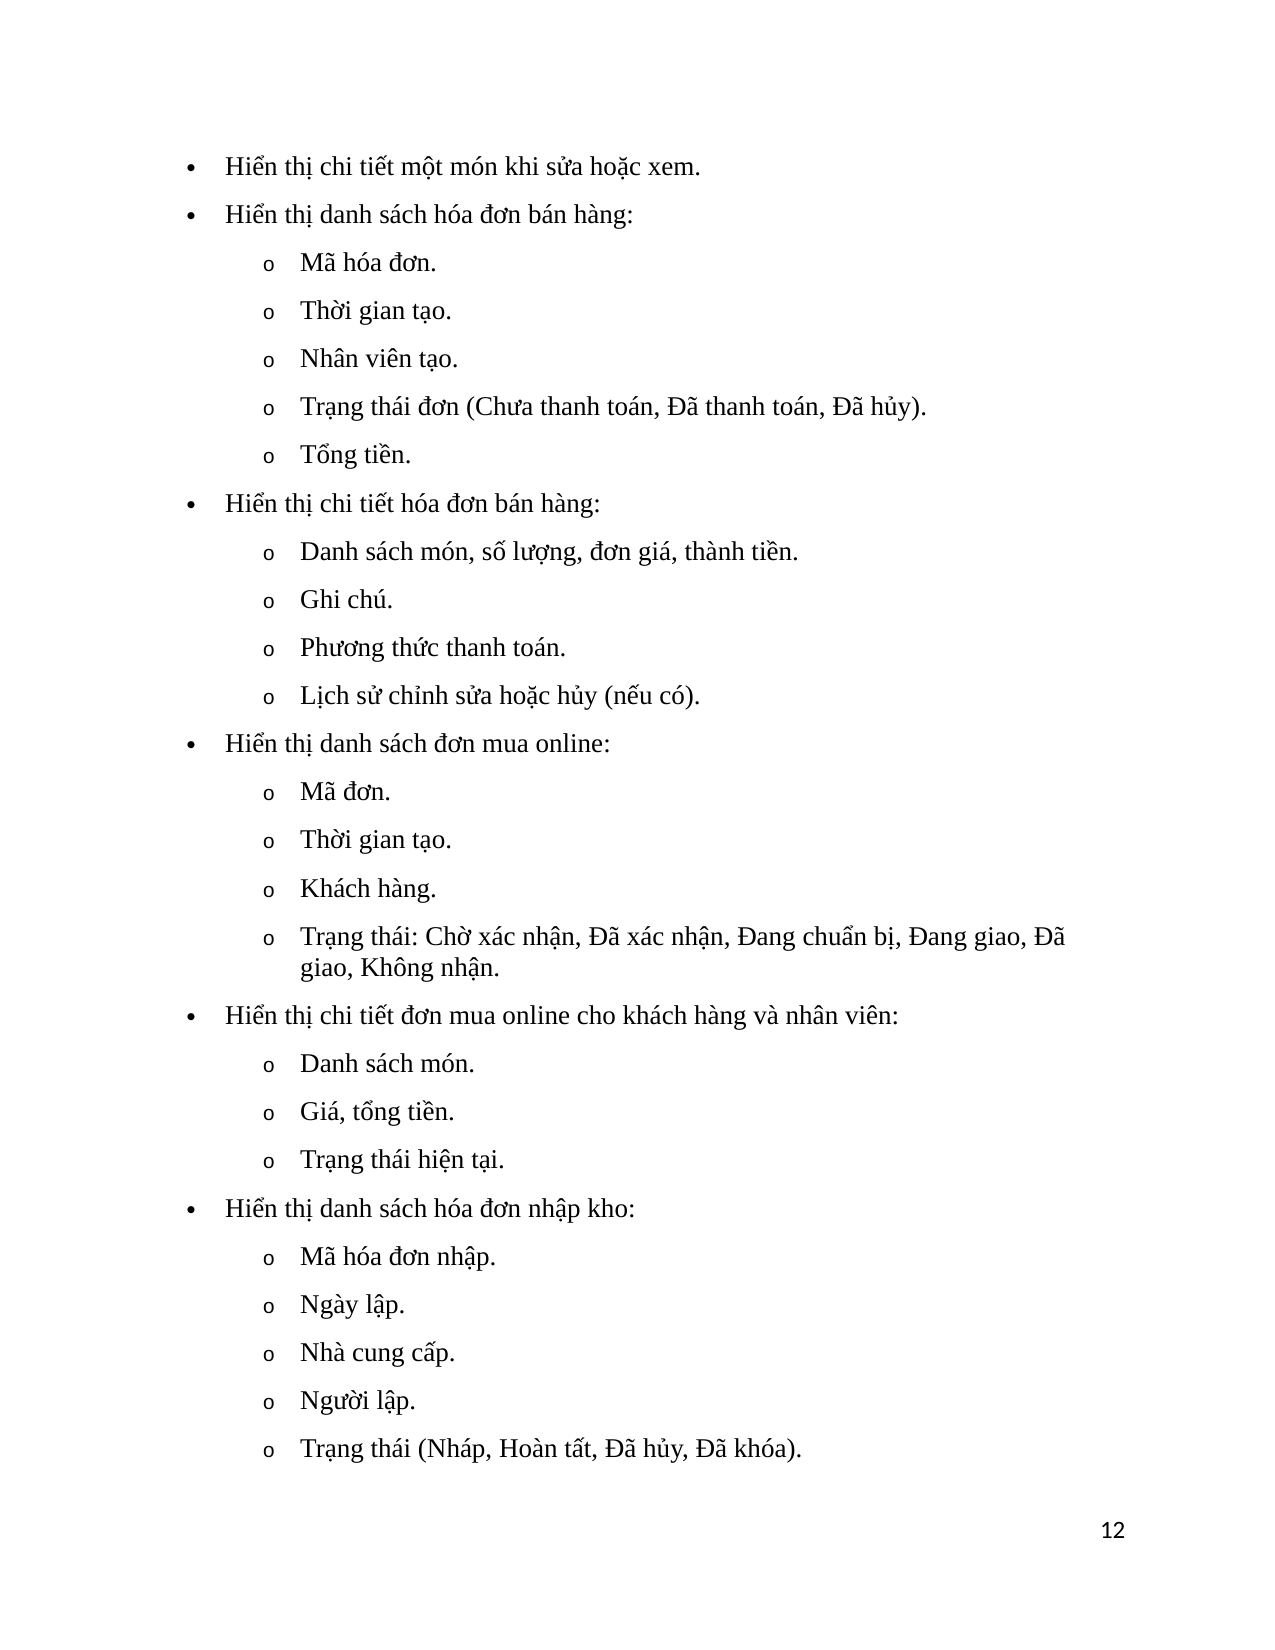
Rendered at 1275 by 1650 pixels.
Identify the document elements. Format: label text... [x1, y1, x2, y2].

list Hiển thị chi tiết hóa đơn bán hàng: [187, 487, 1125, 518]
list Trạng thái: Chờ xác nhận, Đã xác nhận, Đang chuẩn bị, Đang giao, Đã giao, Không nhận. [262, 920, 1125, 983]
list Danh sách món, số lượng, đơn giá, thành tiền. [262, 534, 1125, 566]
list Trạng thái hiện tại. [262, 1144, 1125, 1175]
list Hiển thị chi tiết đơn mua online cho khách hàng và nhân viên: [187, 999, 1125, 1031]
list Mã hóa đơn nhập. [262, 1240, 1125, 1271]
list Người lập. [262, 1384, 1125, 1416]
list Khách hàng. [262, 872, 1125, 903]
list Trạng thái đơn (Chưa thanh toán, Đã thanh toán, Đã hủy). [262, 390, 1125, 422]
list Mã đơn. [262, 775, 1125, 807]
list Danh sách món. [262, 1047, 1125, 1079]
list Ghi chú. [262, 583, 1125, 614]
list Phương thức thanh toán. [262, 631, 1125, 663]
list Thời gian tạo. [262, 823, 1125, 855]
list Hiển thị danh sách hóa đơn nhập kho: [187, 1192, 1125, 1223]
list Hiển thị danh sách đơn mua online: [187, 727, 1125, 759]
list Trạng thái (Nháp, Hoàn tất, Đã hủy, Đã khóa). [262, 1433, 1125, 1464]
list Thời gian tạo. [262, 294, 1125, 325]
list Giá, tổng tiền. [262, 1095, 1125, 1127]
list Nhà cung cấp. [262, 1336, 1125, 1368]
list Lịch sử chỉnh sửa hoặc hủy (nếu có). [262, 679, 1125, 711]
list Hiển thị chi tiết một món khi sửa hoặc xem. [187, 150, 1125, 181]
list Hiển thị danh sách hóa đơn bán hàng: [187, 198, 1125, 229]
list Tổng tiền. [262, 438, 1125, 470]
list Mã hóa đơn. [262, 246, 1125, 277]
list Ngày lập. [262, 1288, 1125, 1319]
list Nhân viên tạo. [262, 342, 1125, 374]
